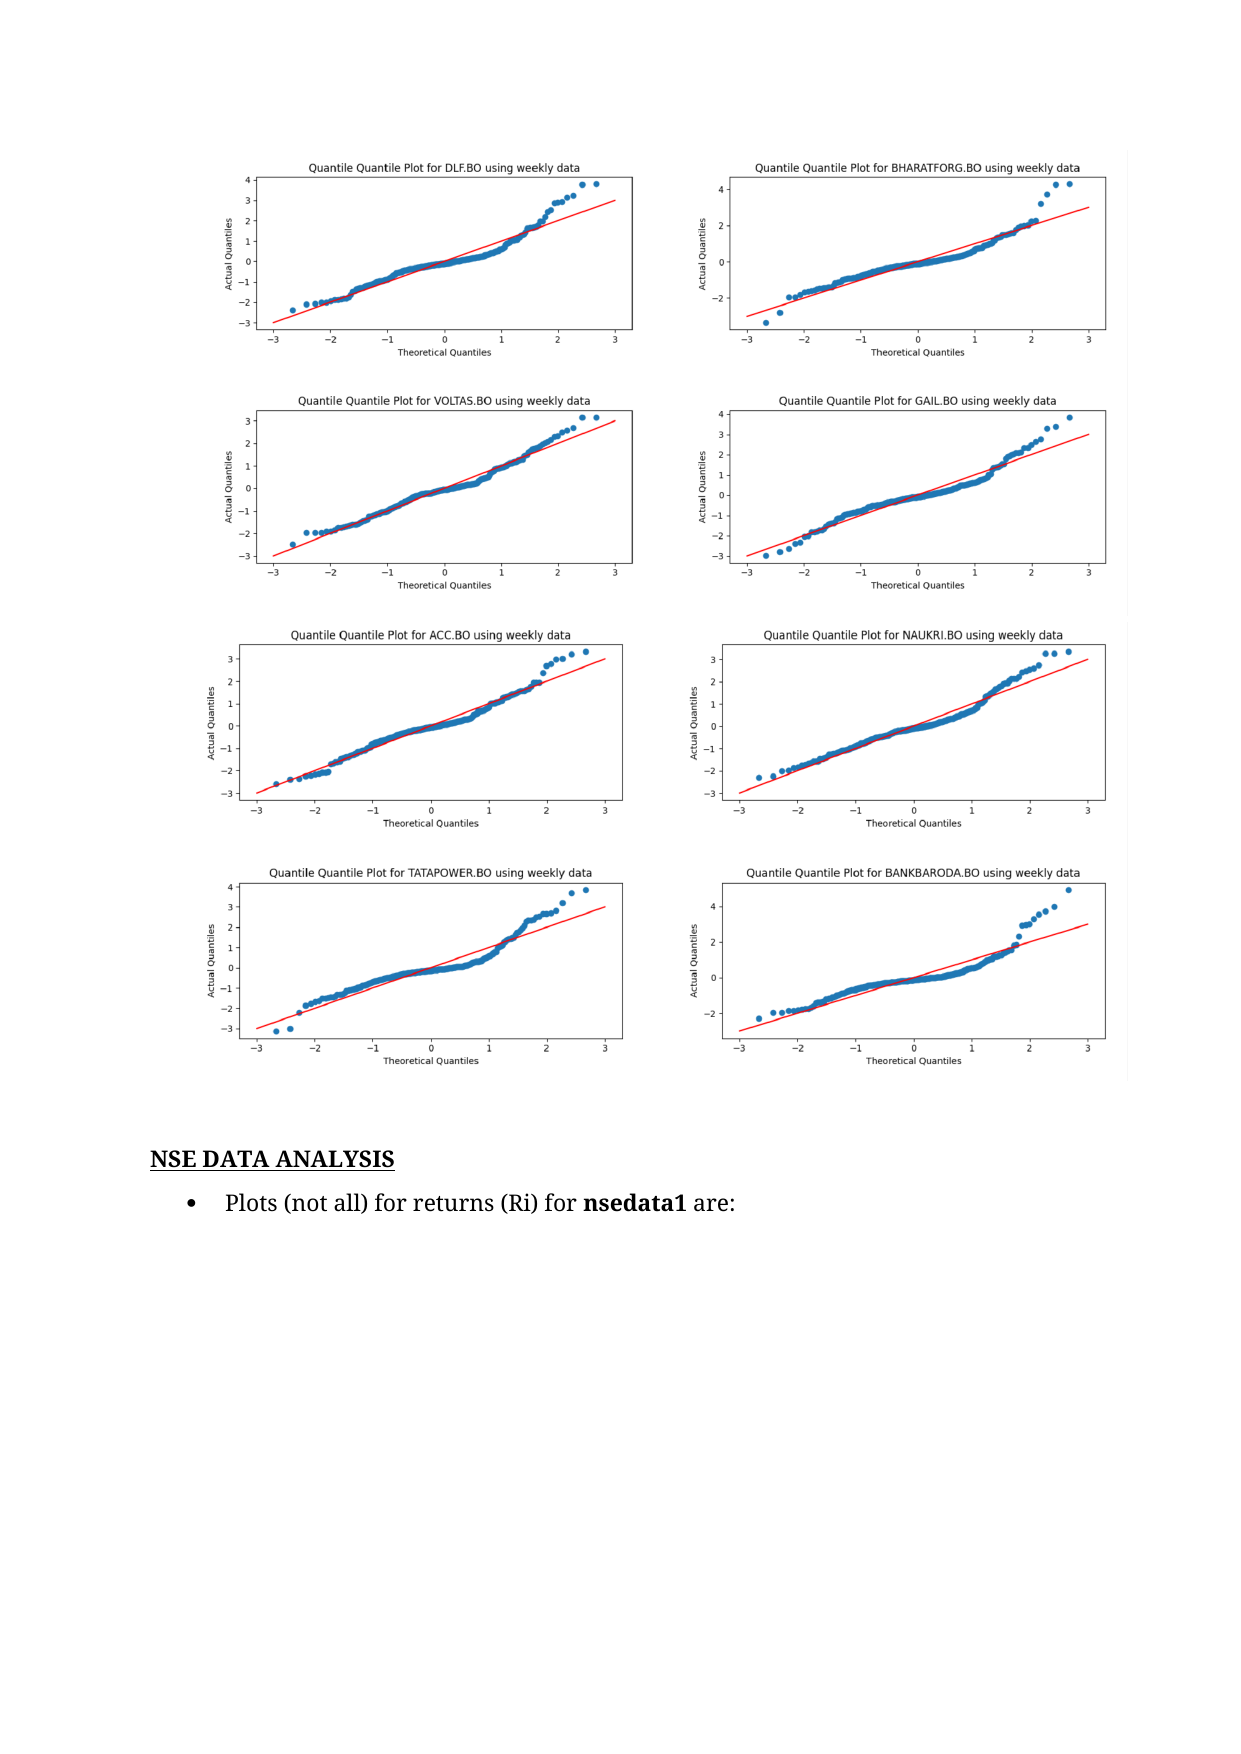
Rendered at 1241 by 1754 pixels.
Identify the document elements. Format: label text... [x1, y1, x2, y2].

list Plots (not all) for returns (Ri) for nsedata1 are: [187, 1187, 1090, 1218]
text NSE DATA ANALYSIS [150, 1143, 1090, 1174]
picture [187, 150, 1128, 616]
picture [187, 622, 1128, 1081]
